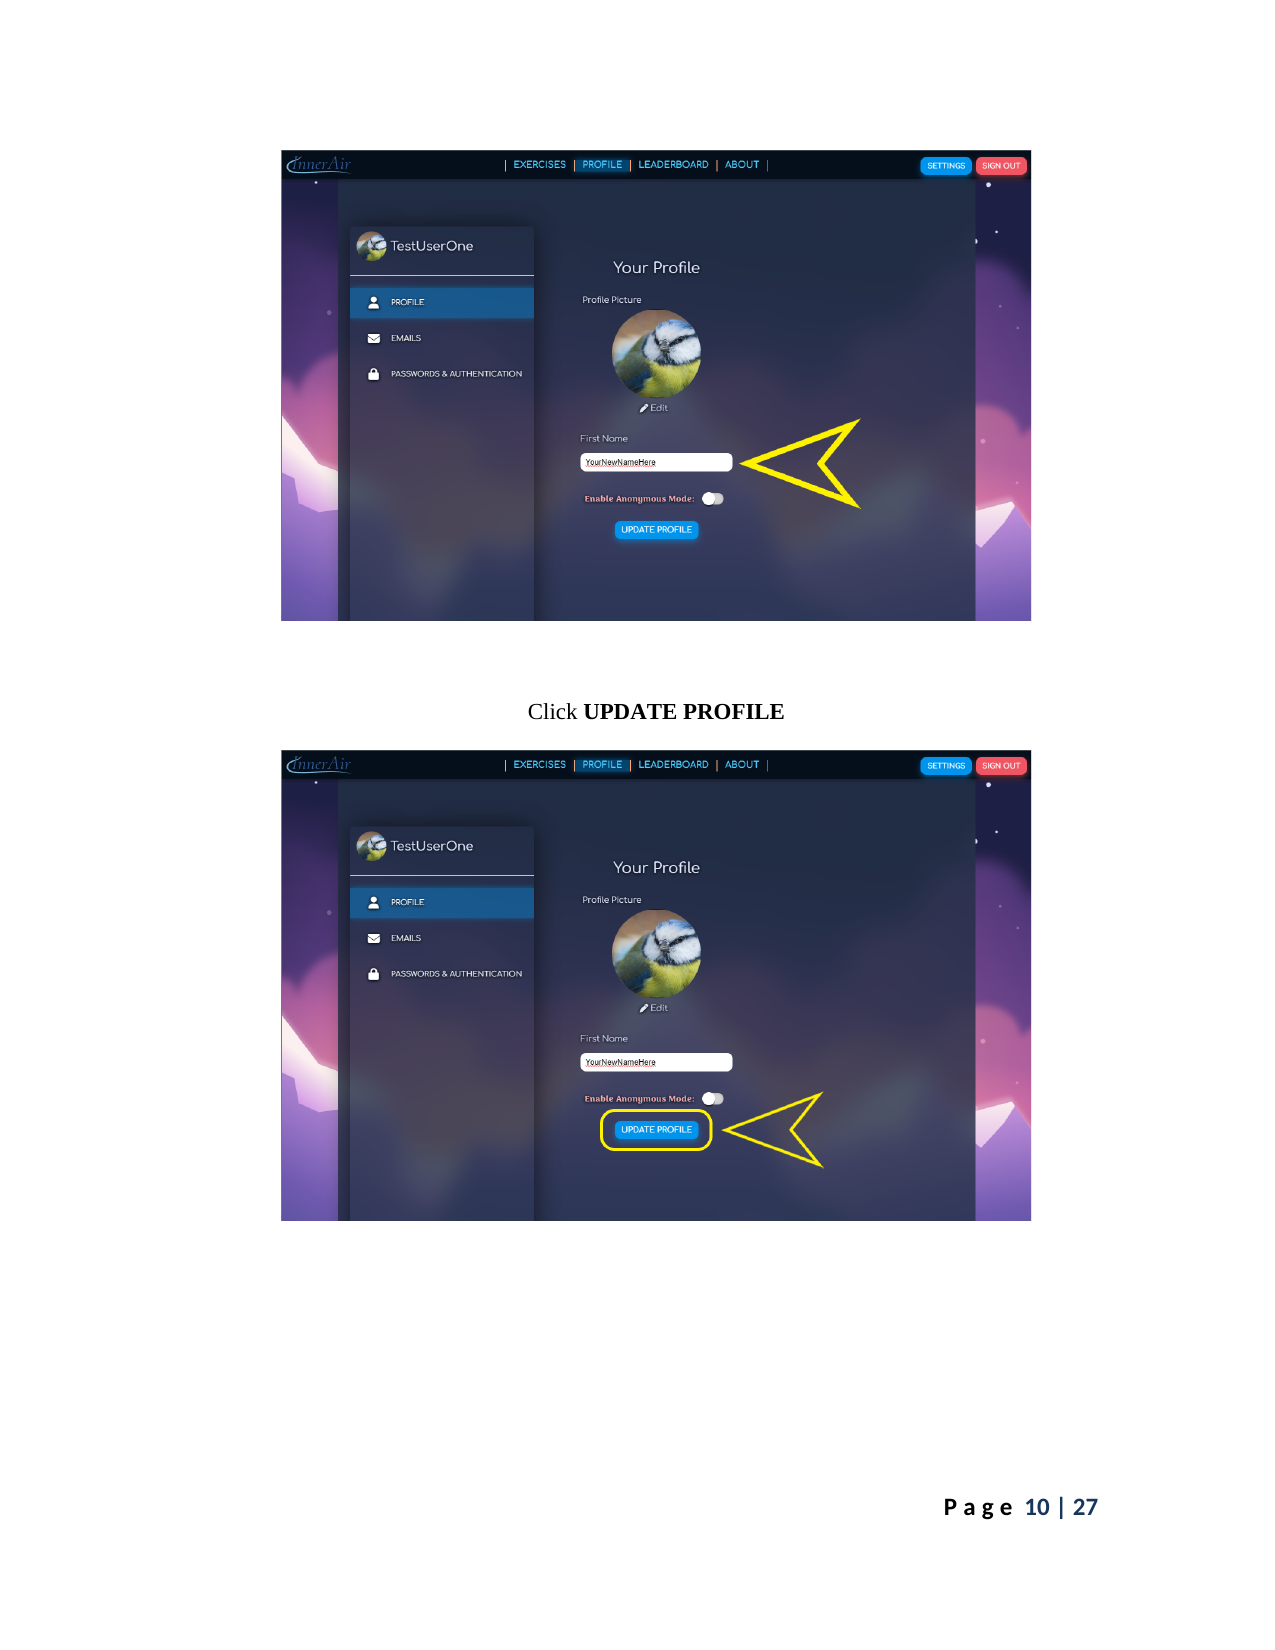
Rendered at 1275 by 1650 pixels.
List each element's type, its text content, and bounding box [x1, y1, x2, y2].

list Click UPDATE PROFILE [187, 698, 1125, 724]
